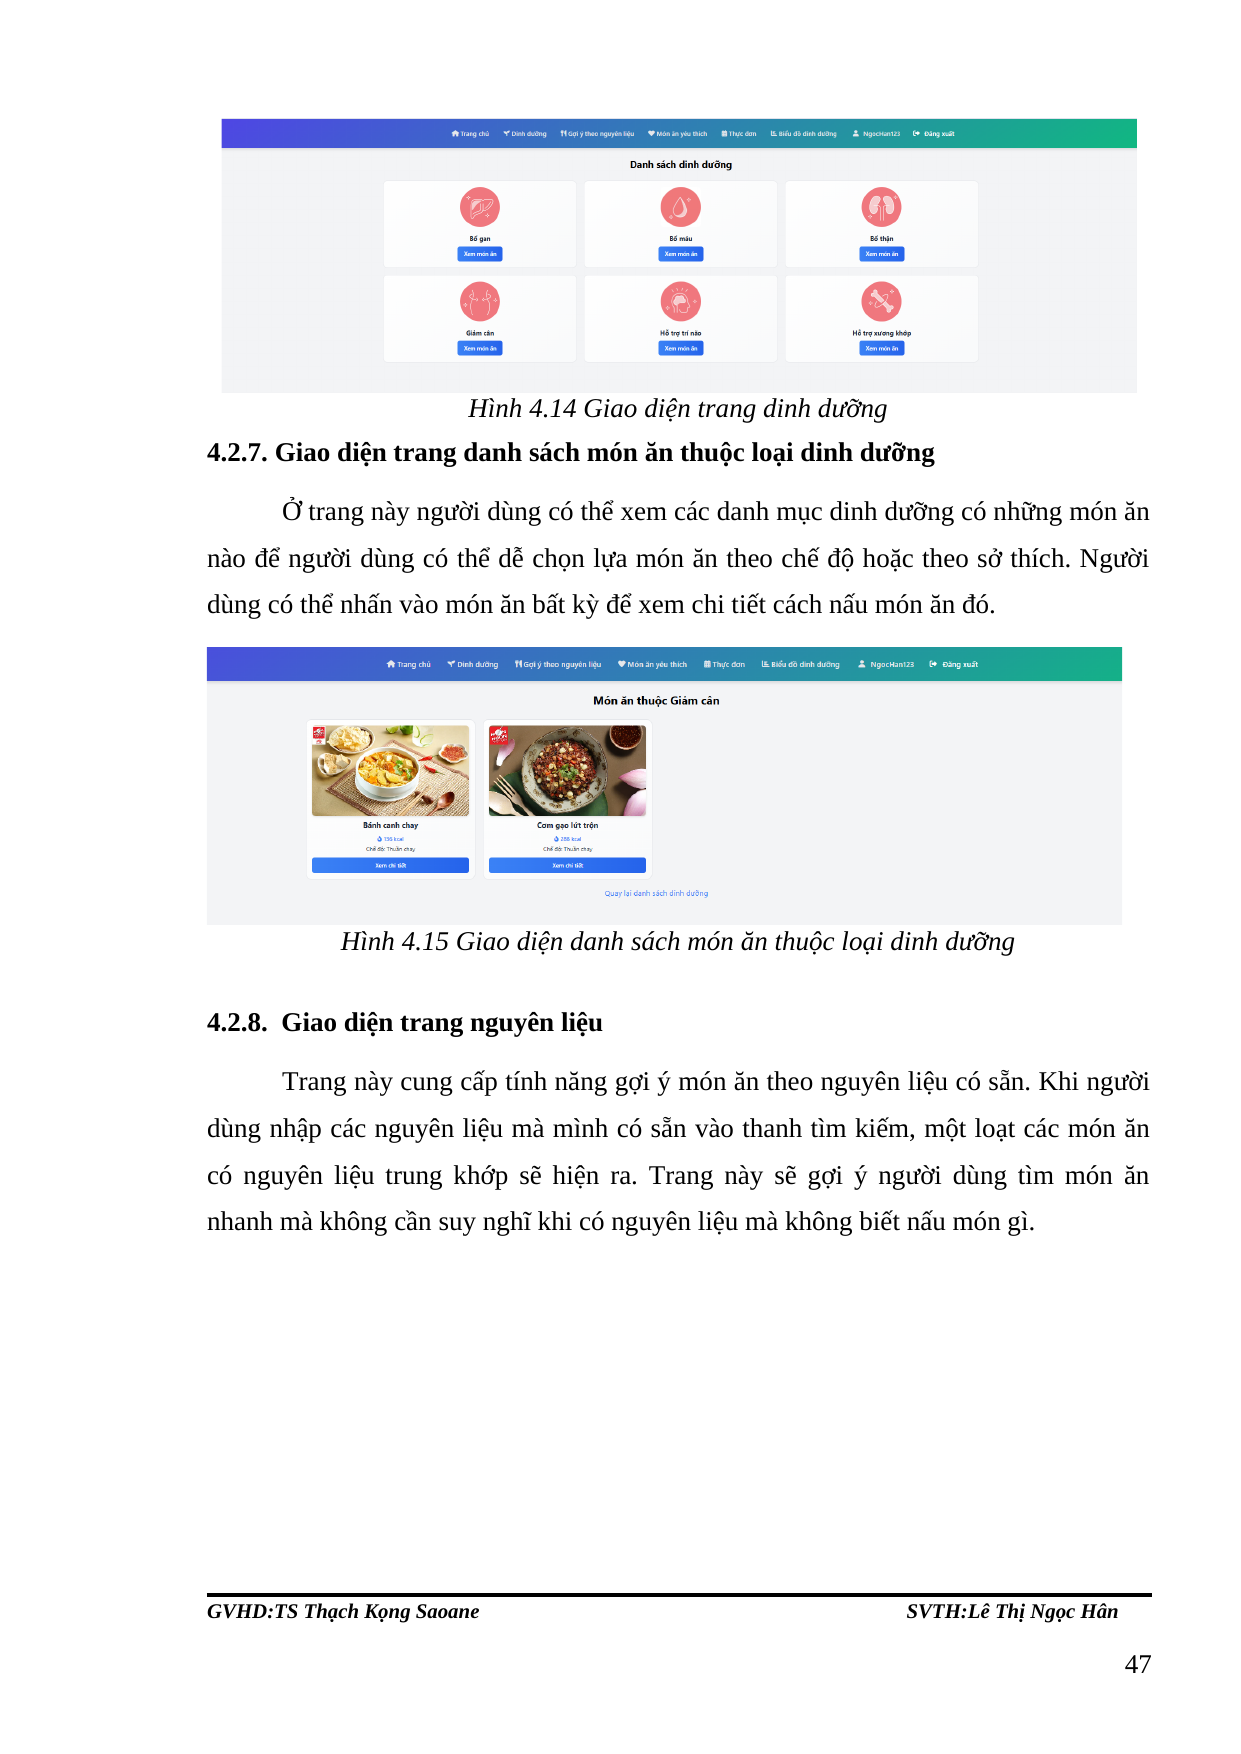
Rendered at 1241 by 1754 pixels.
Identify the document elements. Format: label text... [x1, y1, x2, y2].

picture [221, 118, 1137, 393]
text Ở trang này người dùng có thể xem các danh mục dinh dưỡng có những món ăn nào để người dùng có thể dễ chọn lựa món ăn theo chế độ hoặc theo sở thích. Người dùng có thể nhấn vào món ăn bất kỳ để xem chi tiết cách nấu món ăn đó. [207, 495, 1152, 620]
picture [206, 647, 1123, 925]
text Trang này cung cấp tính năng gợi ý món ăn theo nguyên liệu có sẵn. Khi người dùng nhập các nguyên liệu mà mình có sẵn vào thanh tìm kiếm, một loạt các món ăn có nguyên liệu trung khớp sẽ hiện ra. Trang này sẽ gợi ý người dùng tìm món ăn nhanh mà không cần suy nghĩ khi có nguyên liệu mà không biết nấu món gì. [207, 1065, 1152, 1237]
subtitle Giao diện trang danh sách món ăn thuộc loại dinh dưỡng [207, 436, 1152, 467]
subtitle Giao diện trang nguyên liệu [207, 1006, 1152, 1037]
